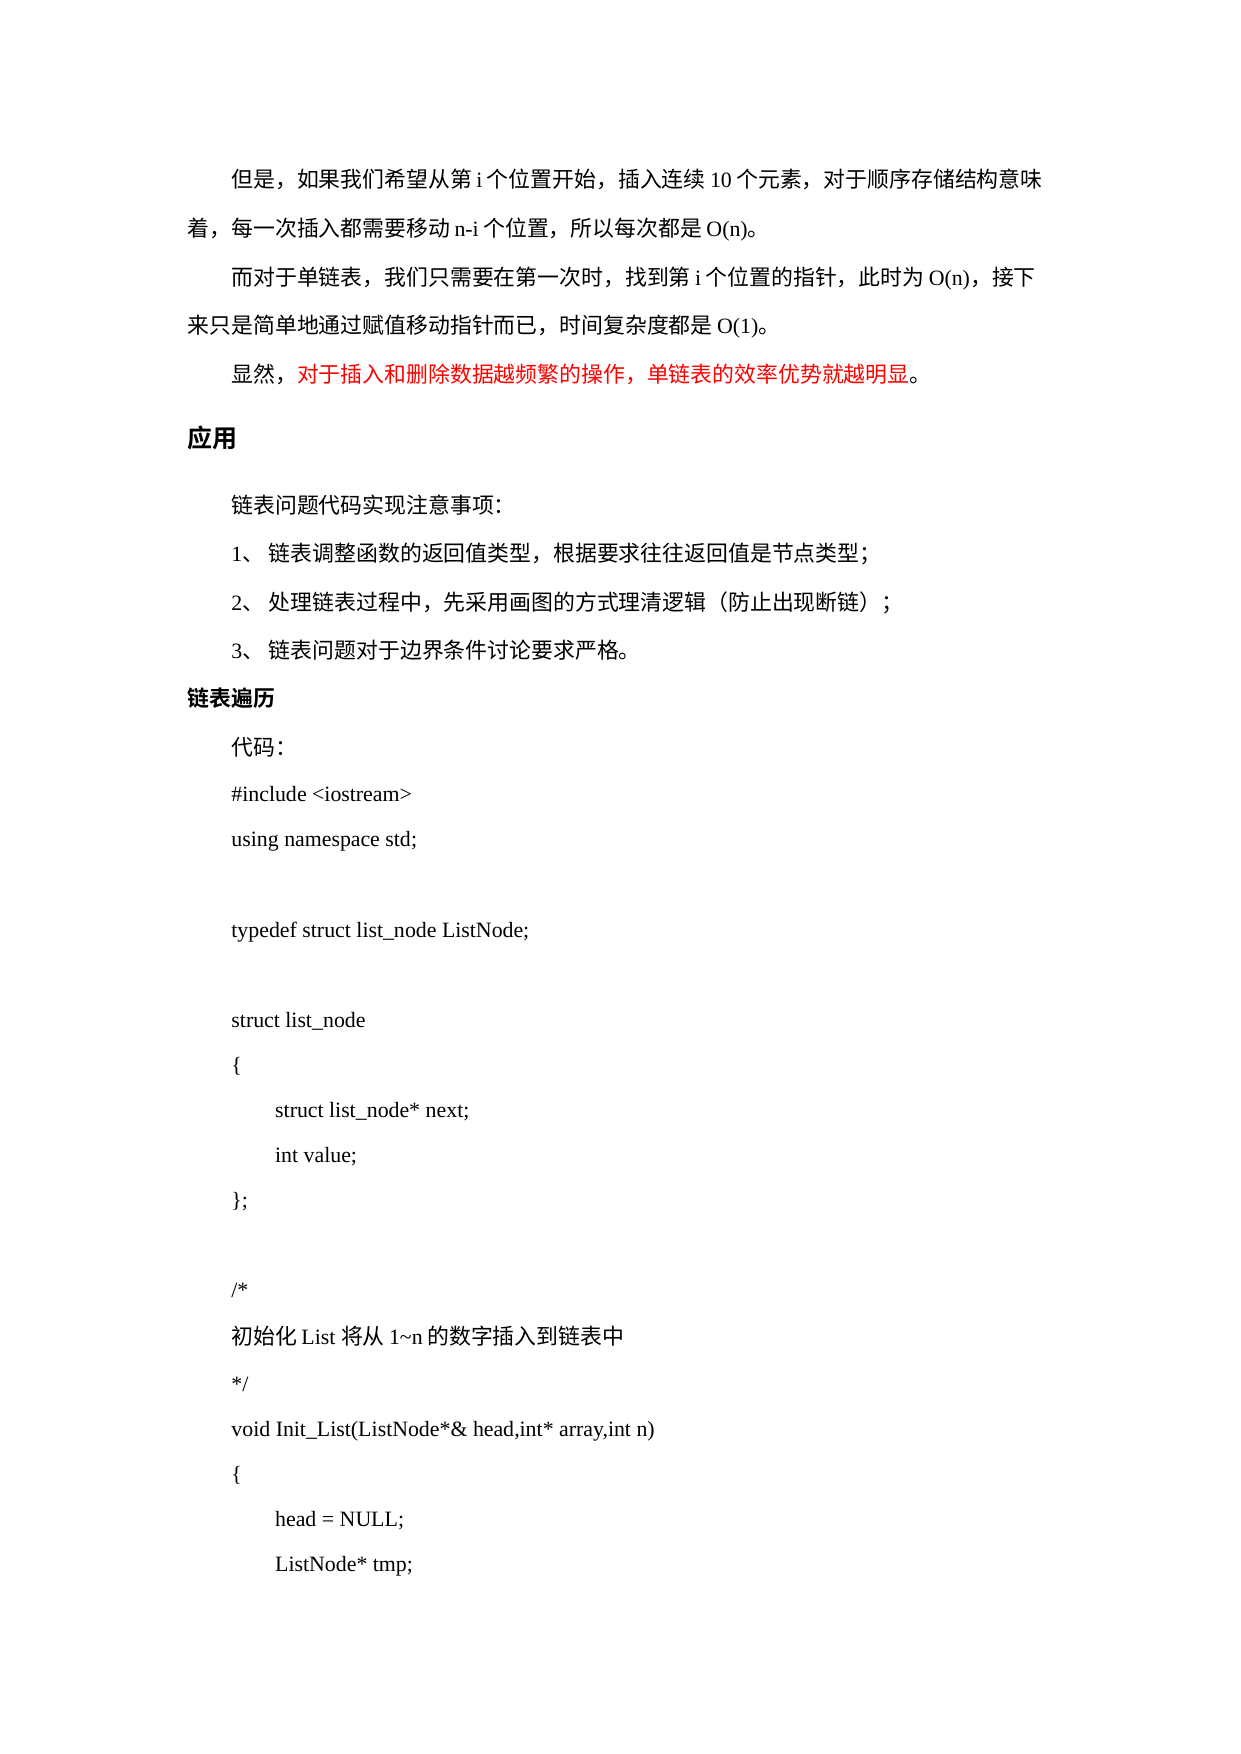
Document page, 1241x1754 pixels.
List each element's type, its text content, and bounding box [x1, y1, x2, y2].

text using namespace std; [231, 823, 1053, 855]
text { [231, 1048, 1053, 1081]
text int value; [231, 1138, 1053, 1171]
list 链表调整函数的返回值类型，根据要求往往返回值是节点类型； [231, 536, 1053, 568]
text */ [231, 1367, 1053, 1400]
text 代码： [187, 729, 1053, 762]
text struct list_node [231, 1003, 1053, 1036]
text { [231, 1457, 1053, 1490]
text }; [231, 1183, 1053, 1216]
list 处理链表过程中，先采用画图的方式理清逻辑（防止出现断链）； [231, 584, 1053, 617]
subtitle 链表遍历 [187, 681, 1053, 713]
text ListNode* tmp; [231, 1548, 1053, 1580]
text struct list_node* next; [231, 1093, 1053, 1126]
text 初始化List 将从1~n的数字插入到链表中 [231, 1319, 1053, 1351]
text #include <iostream> [231, 778, 1053, 810]
text 而对于单链表，我们只需要在第一次时，找到第i个位置的指针，此时为O(n)，接下来只是简单地通过赋值移动指针而已，时间复杂度都是O(1)。 [187, 259, 1053, 340]
subtitle 应用 [187, 404, 1053, 469]
text 但是，如果我们希望从第i个位置开始，插入连续10个元素，对于顺序存储结构意味着，每一次插入都需要移动n-i个位置，所以每次都是O(n)。 [187, 162, 1053, 243]
text /* [231, 1274, 1053, 1306]
text void Init_List(ListNode*& head,int* array,int n) [231, 1412, 1053, 1445]
text head = NULL; [231, 1502, 1053, 1535]
text typedef struct list_node ListNode; [231, 913, 1053, 945]
list 链表问题对于边界条件讨论要求严格。 [231, 633, 1053, 665]
text 链表问题代码实现注意事项： [187, 488, 1053, 520]
text 显然，对于插入和删除数据越频繁的操作，单链表的效率优势就越明显。 [187, 356, 1053, 389]
